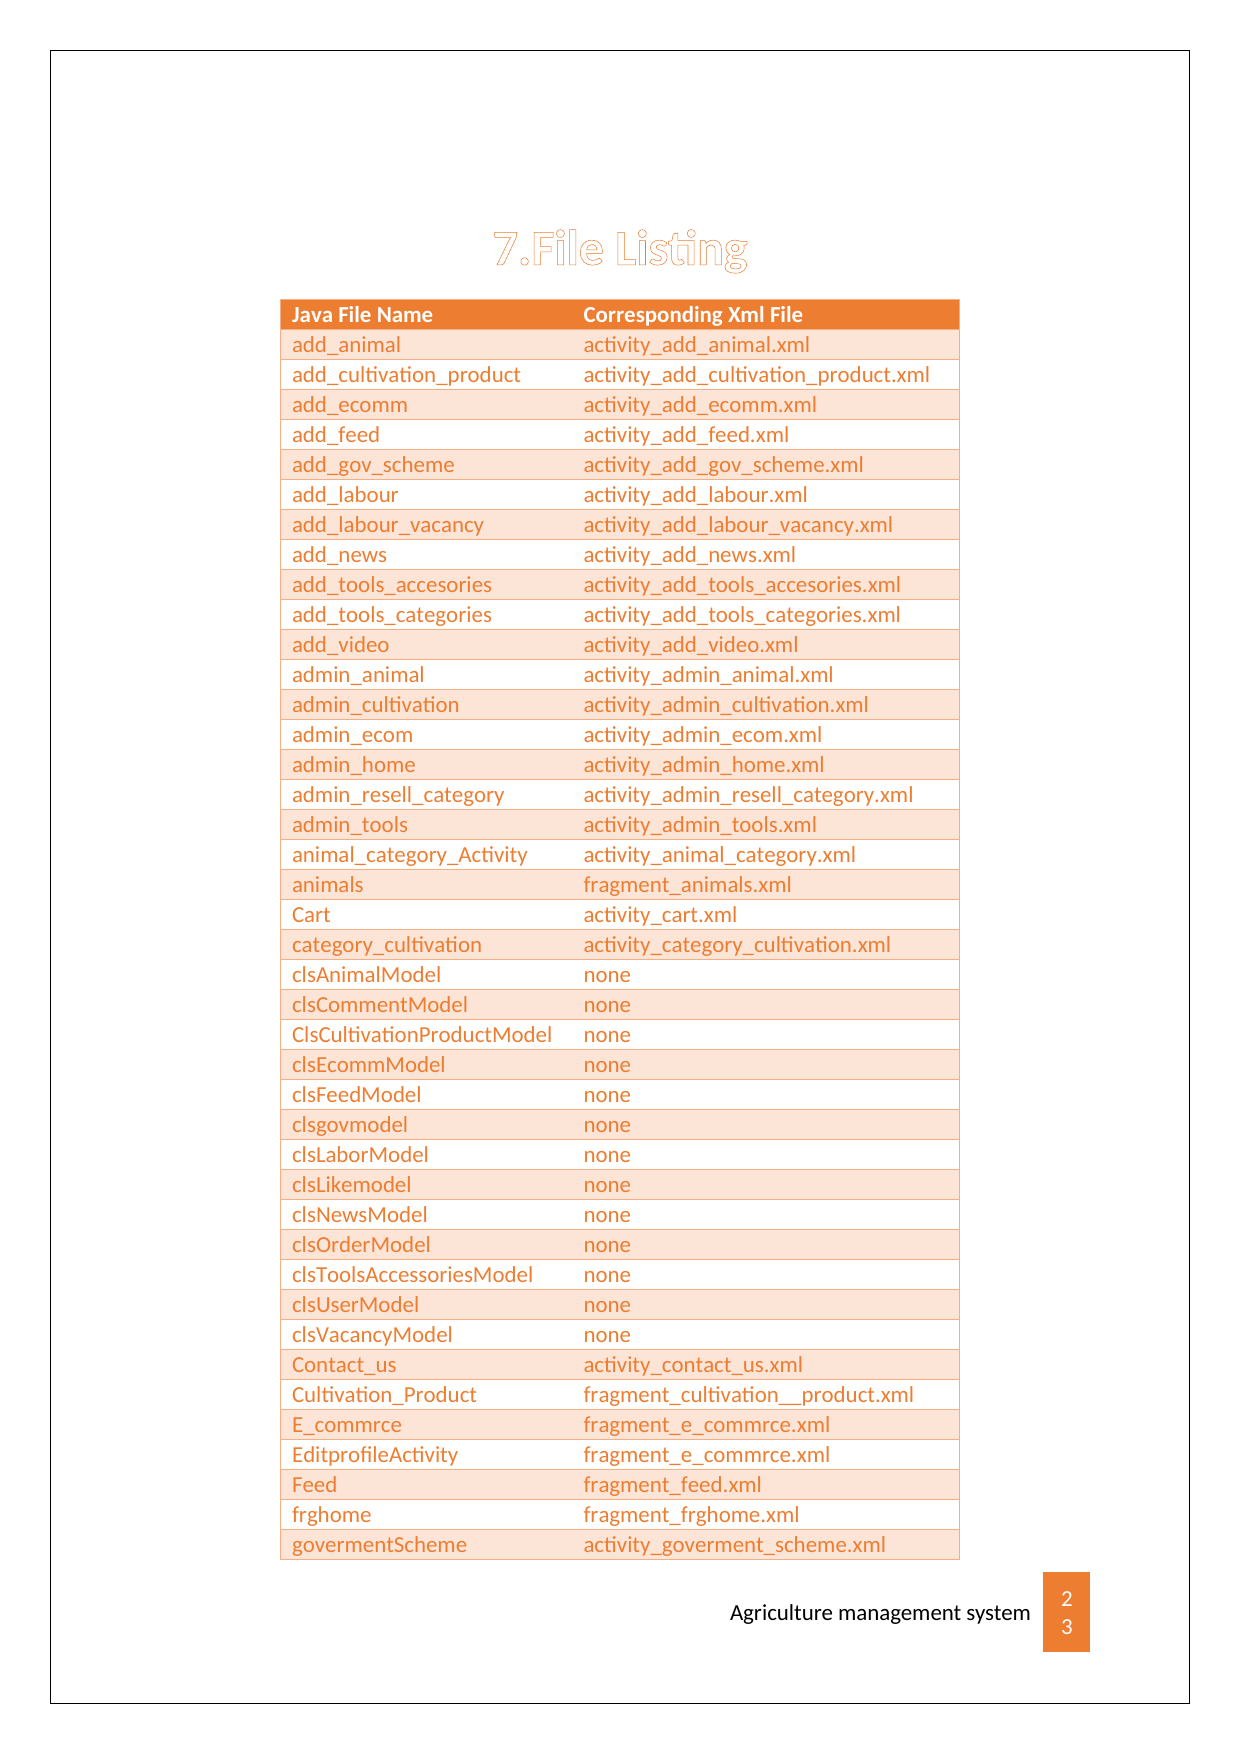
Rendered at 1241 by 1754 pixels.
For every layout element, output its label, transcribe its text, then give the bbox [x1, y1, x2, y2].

table_cell Contact_us [281, 1350, 572, 1379]
table_cell none [572, 1140, 959, 1169]
table_cell admin_ecom [281, 720, 572, 749]
table_cell activity_add_animal.xml [572, 330, 959, 359]
table_header Corresponding Xml File [572, 300, 959, 329]
table_cell activity_add_labour_vacancy.xml [572, 510, 959, 539]
table_cell add_tools_accesories [281, 570, 572, 599]
table_cell admin_home [281, 750, 572, 779]
table_cell add_labour [281, 480, 572, 509]
table_cell activity_admin_ecom.xml [572, 720, 959, 749]
table_cell Feed [281, 1470, 572, 1499]
table_cell category_cultivation [281, 930, 572, 959]
table_cell admin_cultivation [281, 690, 572, 719]
table_cell fragment_cultivation__product.xml [572, 1380, 959, 1409]
table_cell none [572, 1170, 959, 1199]
table_cell fragment_e_commrce.xml [572, 1410, 959, 1439]
table_cell clsVacancyModel [281, 1320, 572, 1349]
table_cell activity_admin_home.xml [572, 750, 959, 779]
table_cell activity_add_tools_categories.xml [572, 600, 959, 629]
table_cell fragment_feed.xml [572, 1470, 959, 1499]
table_cell activity_add_labour.xml [572, 480, 959, 509]
table_cell none [572, 1320, 959, 1349]
table_cell clsNewsModel [281, 1200, 572, 1229]
table_cell activity_add_video.xml [572, 630, 959, 659]
table_cell activity_add_news.xml [572, 540, 959, 569]
table_cell clsAnimalModel [281, 960, 572, 989]
table_cell add_labour_vacancy [281, 510, 572, 539]
table_header Java File Name [281, 300, 572, 329]
table_cell animal_category_Activity [281, 840, 572, 869]
table_cell activity_add_tools_accesories.xml [572, 570, 959, 599]
table_cell activity_goverment_scheme.xml [572, 1530, 959, 1559]
text 7.File Listing [150, 216, 1090, 277]
table_cell fragment_frghome.xml [572, 1500, 959, 1529]
table_cell fragment_animals.xml [572, 870, 959, 899]
table_cell clsLaborModel [281, 1140, 572, 1169]
table_cell clsFeedModel [281, 1080, 572, 1109]
table_cell clsgovmodel [281, 1110, 572, 1139]
table_cell none [572, 1290, 959, 1319]
table_cell admin_animal [281, 660, 572, 689]
table_cell add_tools_categories [281, 600, 572, 629]
table_cell activity_add_cultivation_product.xml [572, 360, 959, 389]
table_cell add_ecomm [281, 390, 572, 419]
table_cell none [572, 990, 959, 1019]
table_cell activity_animal_category.xml [572, 840, 959, 869]
table_cell none [572, 1050, 959, 1079]
table_cell clsCommentModel [281, 990, 572, 1019]
table_cell animals [281, 870, 572, 899]
table_cell activity_contact_us.xml [572, 1350, 959, 1379]
table_cell add_animal [281, 330, 572, 359]
table_cell admin_resell_category [281, 780, 572, 809]
table_cell none [572, 1230, 959, 1259]
table_cell activity_admin_cultivation.xml [572, 690, 959, 719]
table_cell E_commrce [281, 1410, 572, 1439]
table_cell EditprofileActivity [281, 1440, 572, 1469]
table_cell govermentScheme [281, 1530, 572, 1559]
table_cell activity_add_ecomm.xml [572, 390, 959, 419]
table_cell none [572, 1110, 959, 1139]
table_cell activity_cart.xml [572, 900, 959, 929]
table_cell activity_admin_animal.xml [572, 660, 959, 689]
table_cell ClsCultivationProductModel [281, 1020, 572, 1049]
table_cell none [572, 1200, 959, 1229]
table_cell none [572, 1020, 959, 1049]
table_cell none [572, 1260, 959, 1289]
table_cell admin_tools [281, 810, 572, 839]
table_cell add_feed [281, 420, 572, 449]
table_cell Cart [281, 900, 572, 929]
table_cell add_gov_scheme [281, 450, 572, 479]
table_cell activity_category_cultivation.xml [572, 930, 959, 959]
table_cell activity_add_gov_scheme.xml [572, 450, 959, 479]
table_cell Cultivation_Product [281, 1380, 572, 1409]
table_cell clsLikemodel [281, 1170, 572, 1199]
table_cell add_video [281, 630, 572, 659]
table_cell clsOrderModel [281, 1230, 572, 1259]
table_cell add_news [281, 540, 572, 569]
table_cell fragment_e_commrce.xml [572, 1440, 959, 1469]
table_cell none [572, 1080, 959, 1109]
table_cell activity_add_feed.xml [572, 420, 959, 449]
table_cell activity_admin_tools.xml [572, 810, 959, 839]
table_cell none [572, 960, 959, 989]
table_cell clsToolsAccessoriesModel [281, 1260, 572, 1289]
table_cell clsEcommModel [281, 1050, 572, 1079]
table_cell frghome [281, 1500, 572, 1529]
table_cell add_cultivation_product [281, 360, 572, 389]
table_cell clsUserModel [281, 1290, 572, 1319]
table_cell activity_admin_resell_category.xml [572, 780, 959, 809]
